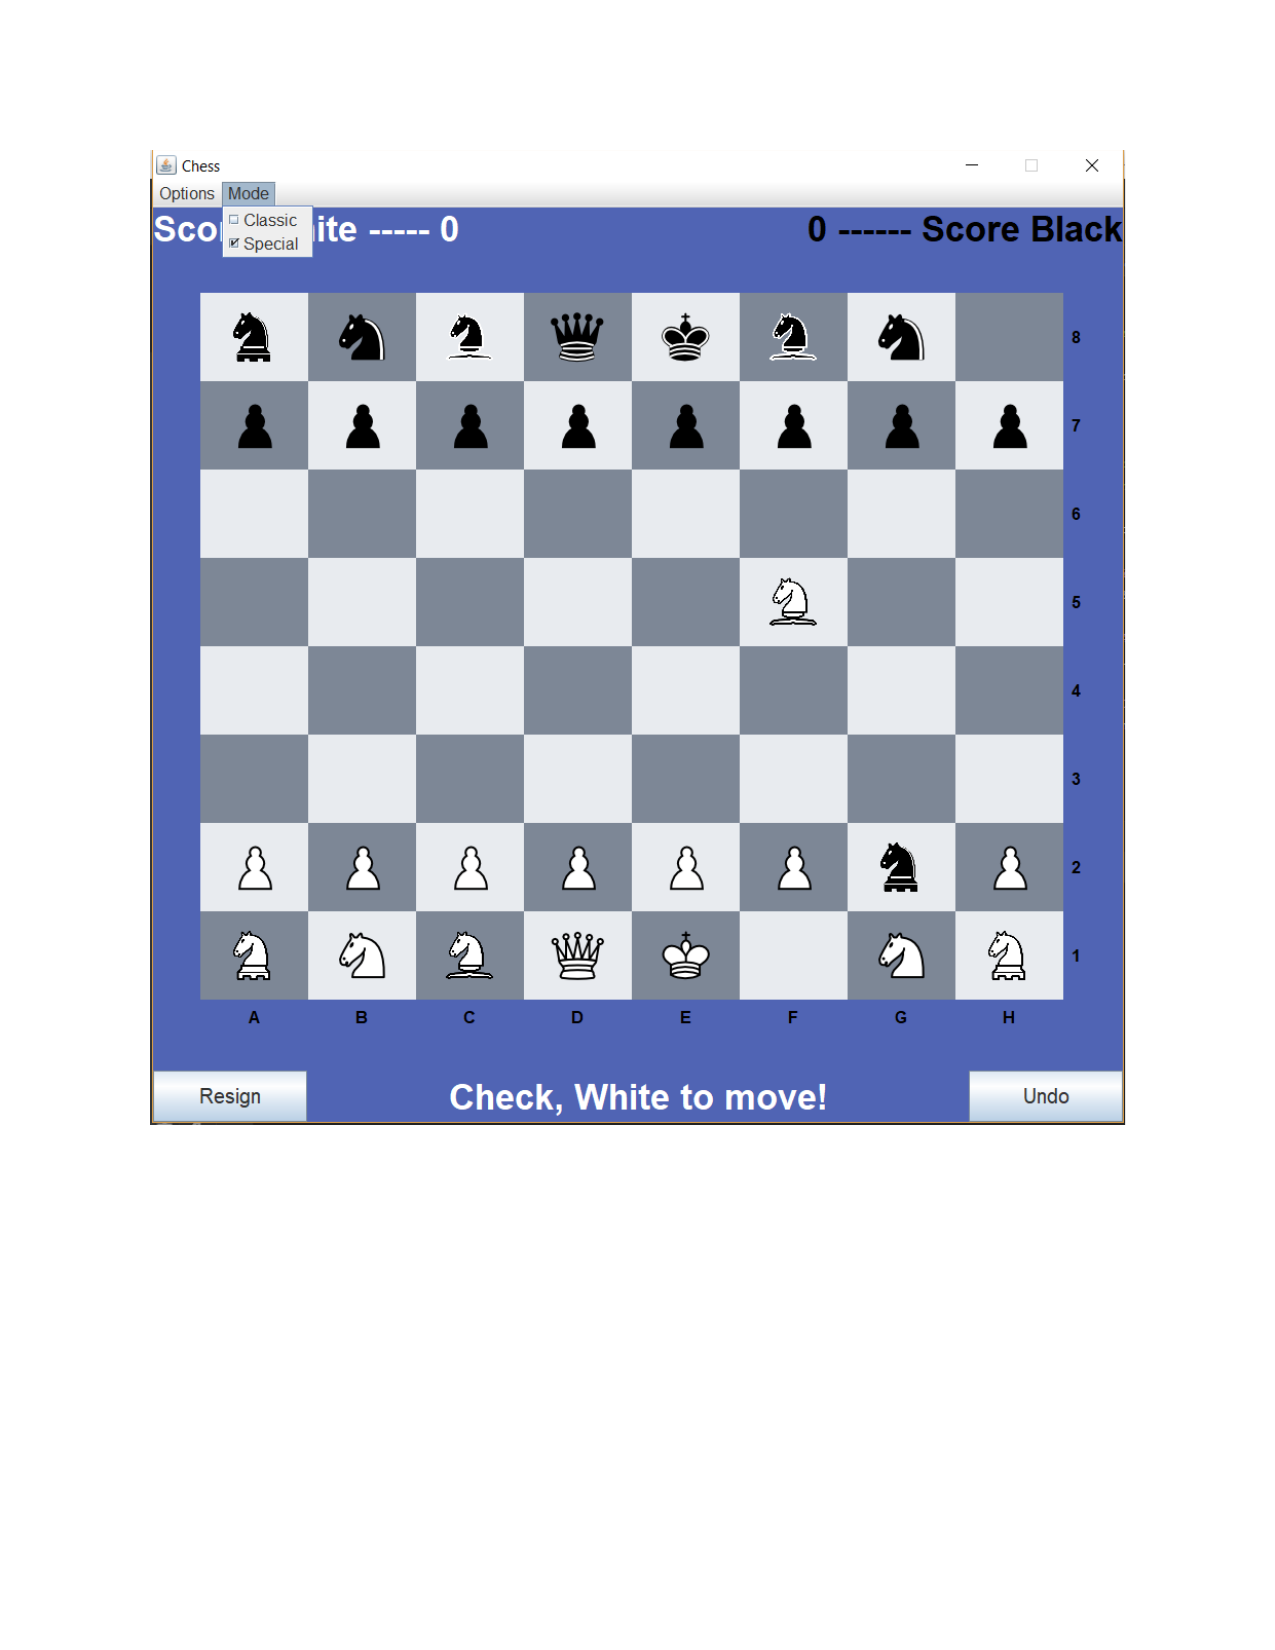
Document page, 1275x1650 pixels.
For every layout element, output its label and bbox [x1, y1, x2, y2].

picture [150, 150, 1125, 1125]
